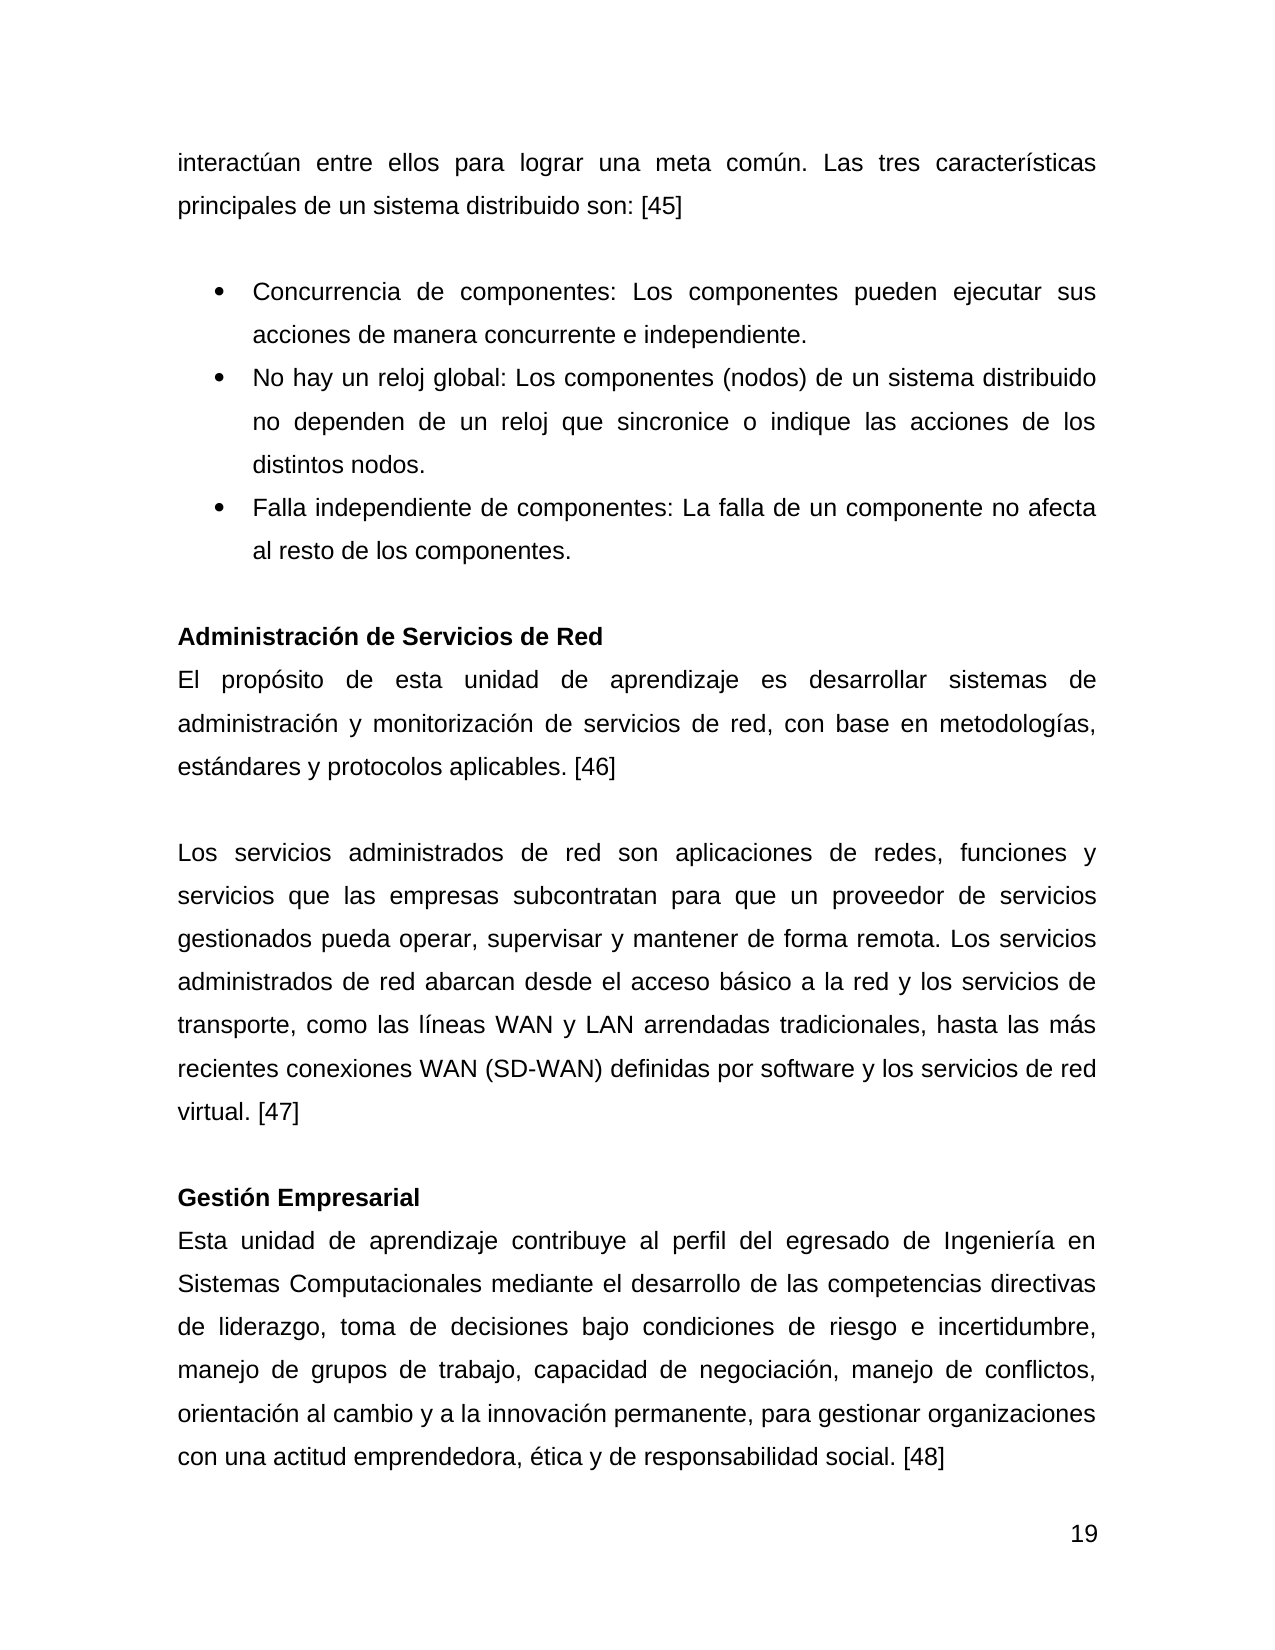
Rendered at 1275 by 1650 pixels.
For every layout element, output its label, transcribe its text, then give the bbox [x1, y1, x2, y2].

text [177, 148, 1098, 219]
list Falla independiente de componentes: La falla de un componente no afecta al resto de los componentes. [215, 493, 1098, 565]
text Administración de Servicios de Red [177, 622, 1098, 651]
text Los servicios administrados de red son aplicaciones de redes, funciones y servicios que las empresas subcontratan para que un proveedor de servicios gestionados pueda operar, supervisar y mantener de forma remota. Los servicios administrados de red abarcan desde el acceso básico a la red y los servicios de transporte, como las líneas WAN y LAN arrendadas tradicionales, hasta las más recientes conexiones WAN (SD-WAN) definidas por software y los servicios de red virtual. [47] [177, 838, 1098, 1125]
list Concurrencia de componentes: Los componentes pueden ejecutar sus acciones de manera concurrente e independiente. [215, 277, 1098, 349]
list No hay un reloj global: Los componentes (nodos) de un sistema distribuido no dependen de un reloj que sincronice o indique las acciones de los distintos nodos. [215, 363, 1098, 478]
text Gestión Empresarial [177, 1183, 1098, 1212]
text Esta unidad de aprendizaje contribuye al perfil del egresado de Ingeniería en Sistemas Computacionales mediante el desarrollo de las competencias directivas de liderazgo, toma de decisiones bajo condiciones de riesgo e incertidumbre, manejo de grupos de trabajo, capacidad de negociación, manejo de conflictos, orientación al cambio y a la innovación permanente, para gestionar organizaciones con una actitud emprendedora, ética y de responsabilidad social. [48] [177, 1226, 1098, 1470]
text El propósito de esta unidad de aprendizaje es desarrollar sistemas de administración y monitorización de servicios de red, con base en metodologías, estándares y protocolos aplicables. [46] [177, 665, 1098, 780]
